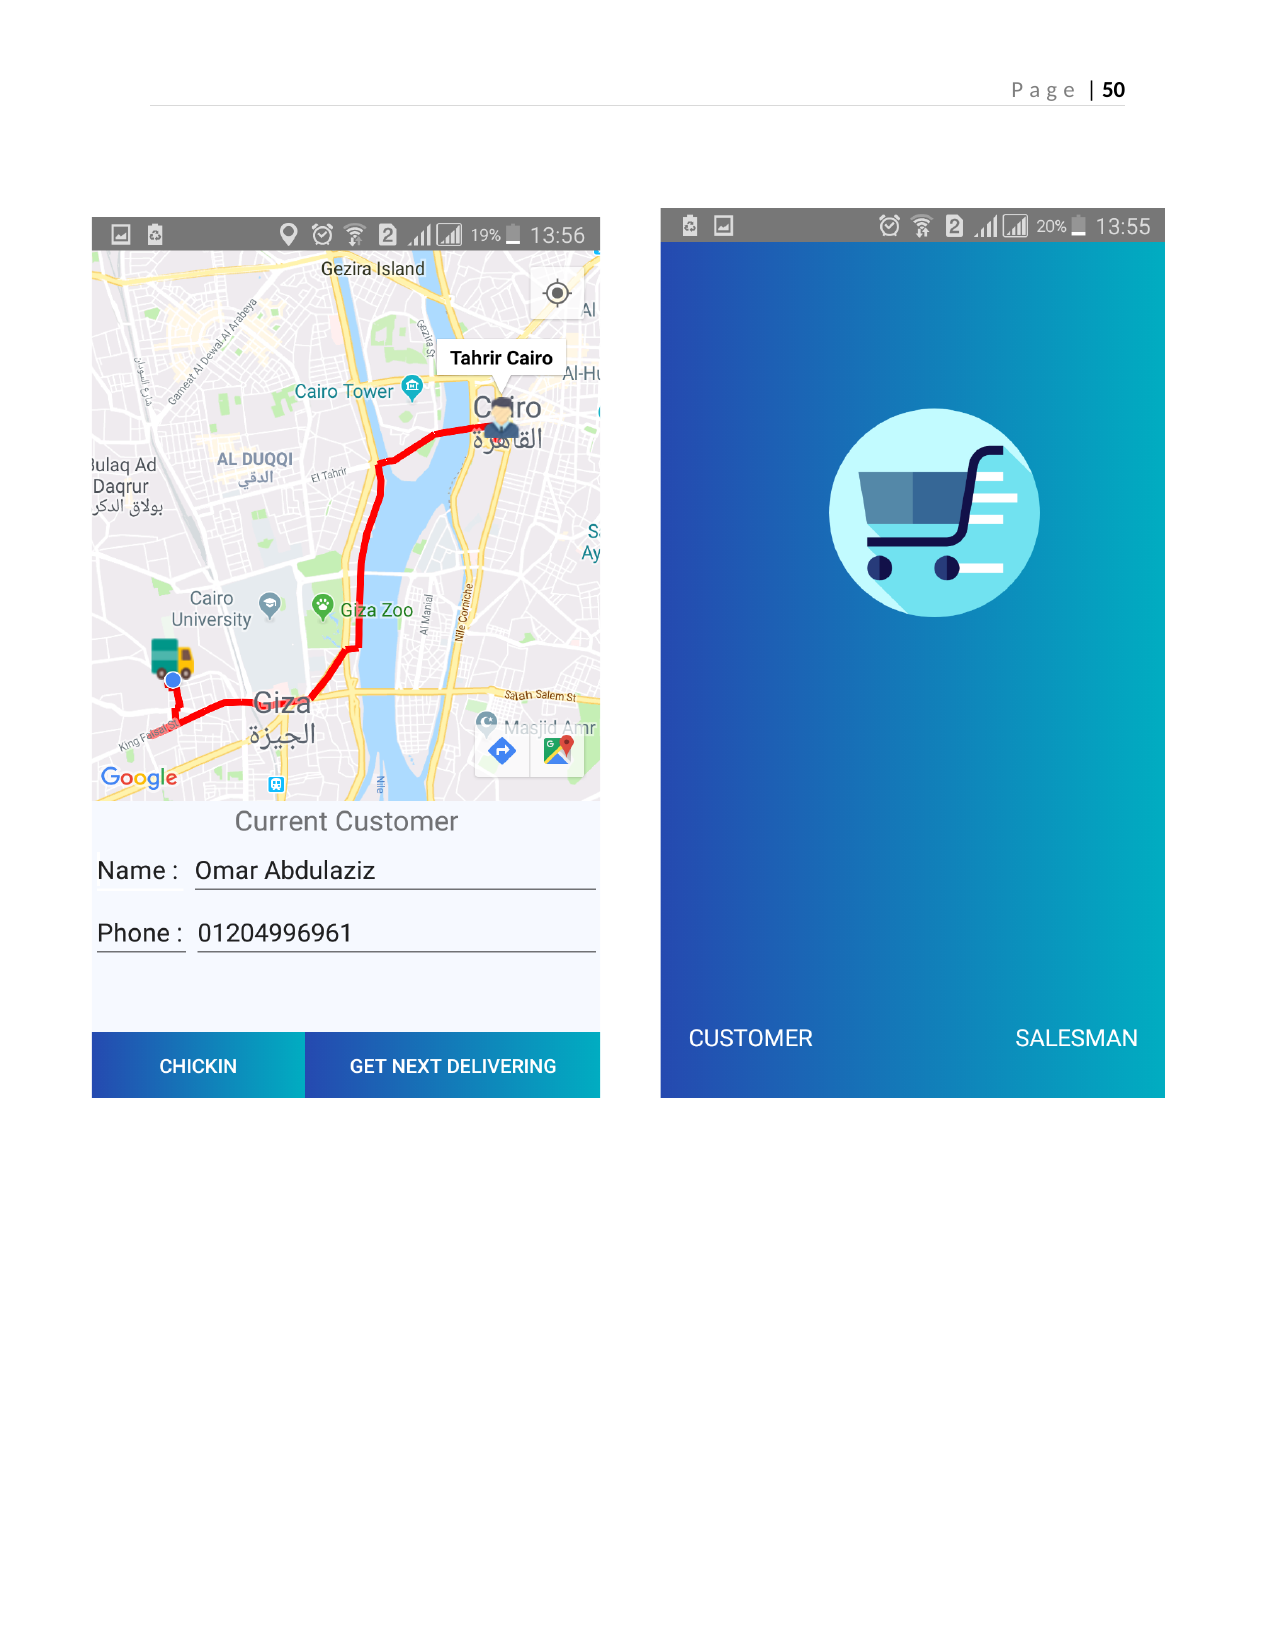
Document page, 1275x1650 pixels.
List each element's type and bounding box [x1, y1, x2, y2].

picture [514, 1060, 522, 1072]
picture [91, 217, 600, 1098]
picture [231, 1060, 235, 1072]
picture [1060, 1030, 1069, 1045]
picture [225, 1060, 229, 1072]
picture [537, 1060, 541, 1072]
picture [660, 208, 1165, 1098]
picture [1018, 1031, 1024, 1038]
picture [531, 1060, 535, 1072]
picture [502, 1060, 509, 1072]
picture [489, 1060, 498, 1072]
